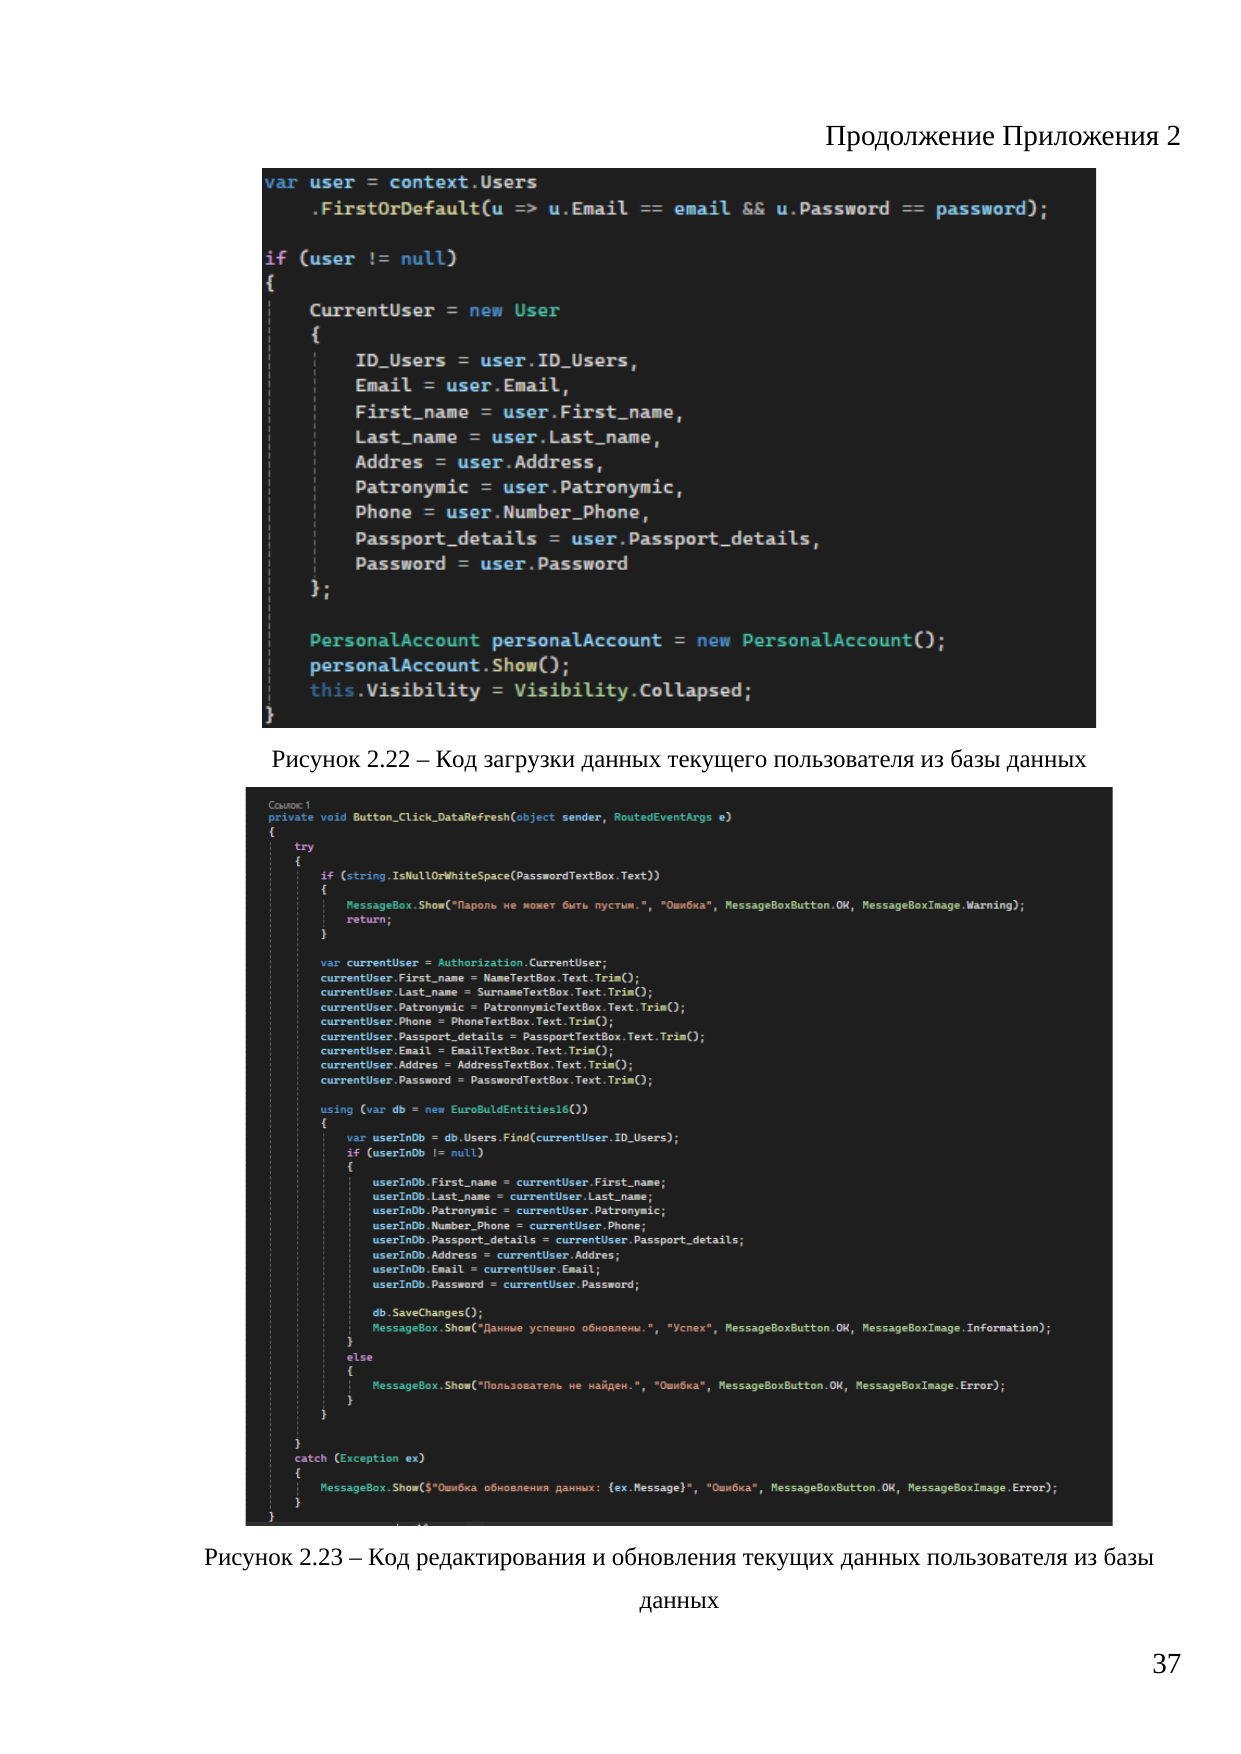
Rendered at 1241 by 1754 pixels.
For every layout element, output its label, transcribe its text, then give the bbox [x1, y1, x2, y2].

text Рисунок 2.22 – Код загрузки данных текущего пользователя из базы данных [177, 744, 1181, 773]
picture [245, 787, 1113, 1526]
text Продолжение Приложения 2 [177, 118, 1181, 152]
picture [262, 168, 1097, 728]
text Рисунок 2.23 – Код редактирования и обновления текущих данных пользователя из базы данных [177, 1542, 1181, 1614]
